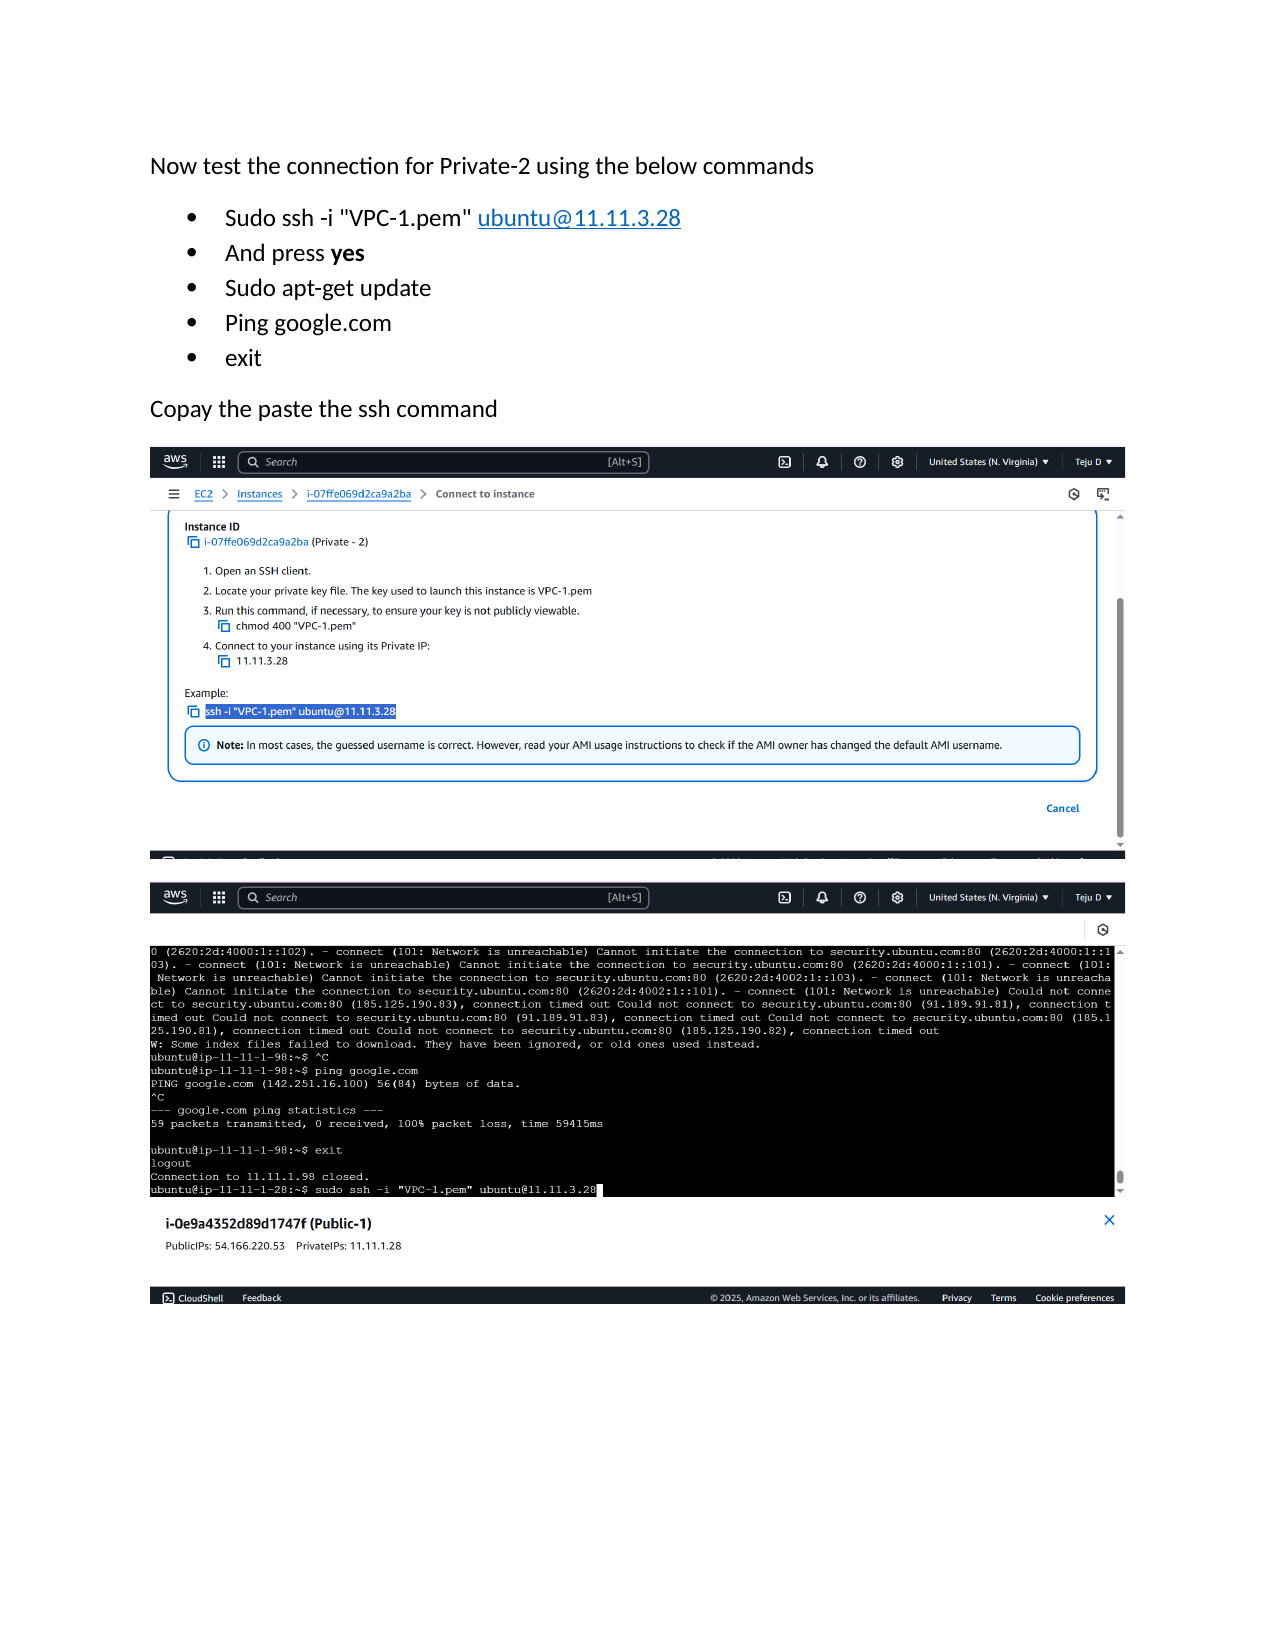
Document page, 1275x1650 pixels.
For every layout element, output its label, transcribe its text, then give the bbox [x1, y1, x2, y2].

list And press yes [187, 237, 1125, 267]
list Ping google.com [187, 307, 1125, 337]
picture [150, 445, 1125, 859]
list Sudo ssh -i "VPC-1.pem" ubuntu@11.11.3.28 [187, 202, 1125, 232]
picture [150, 880, 1125, 1304]
text Now test the connection for Private-2 using the below commands [150, 150, 1125, 181]
text Copay the paste the ssh command [150, 393, 1125, 424]
list exit [187, 342, 1125, 372]
list Sudo apt-get update [187, 272, 1125, 302]
